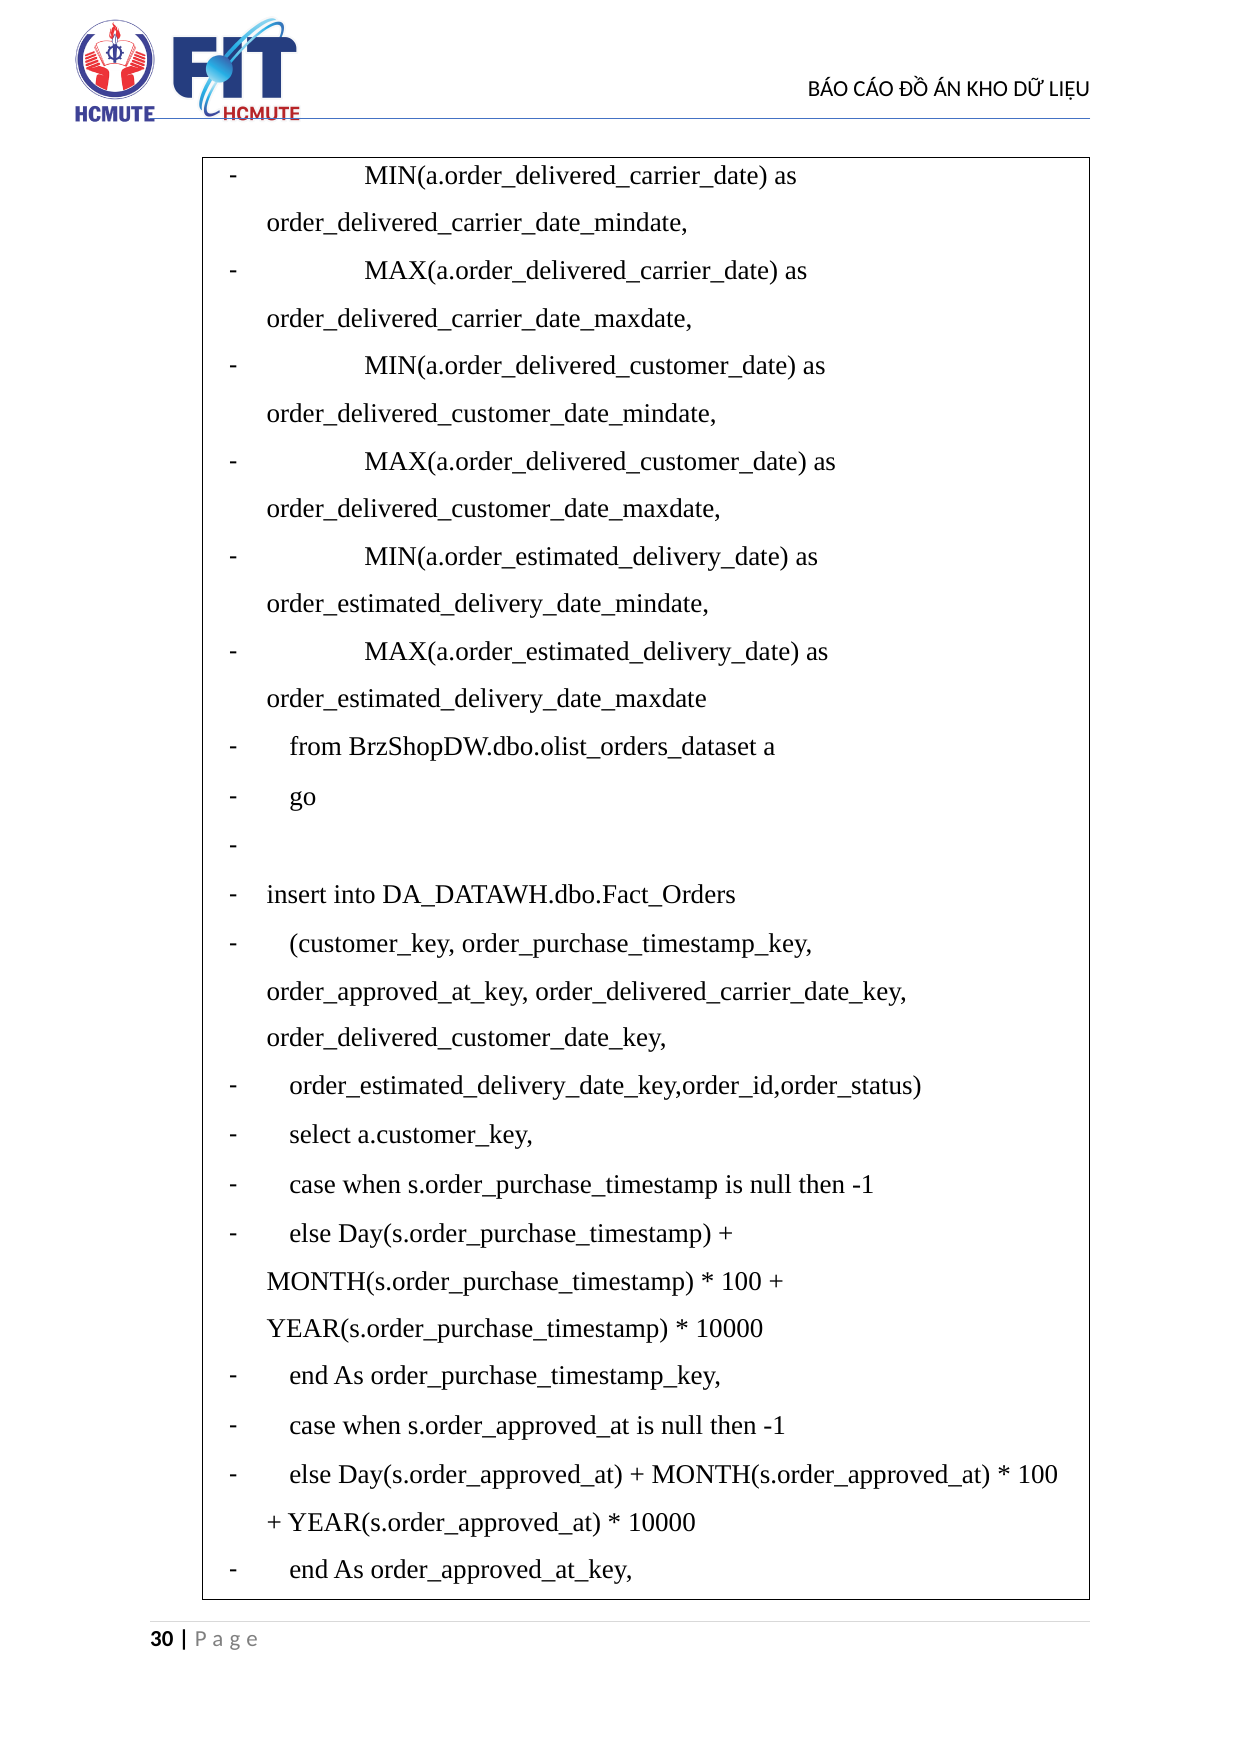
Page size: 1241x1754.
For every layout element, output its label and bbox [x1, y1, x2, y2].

table_header [203, 158, 1089, 1599]
picture [71, 15, 302, 126]
